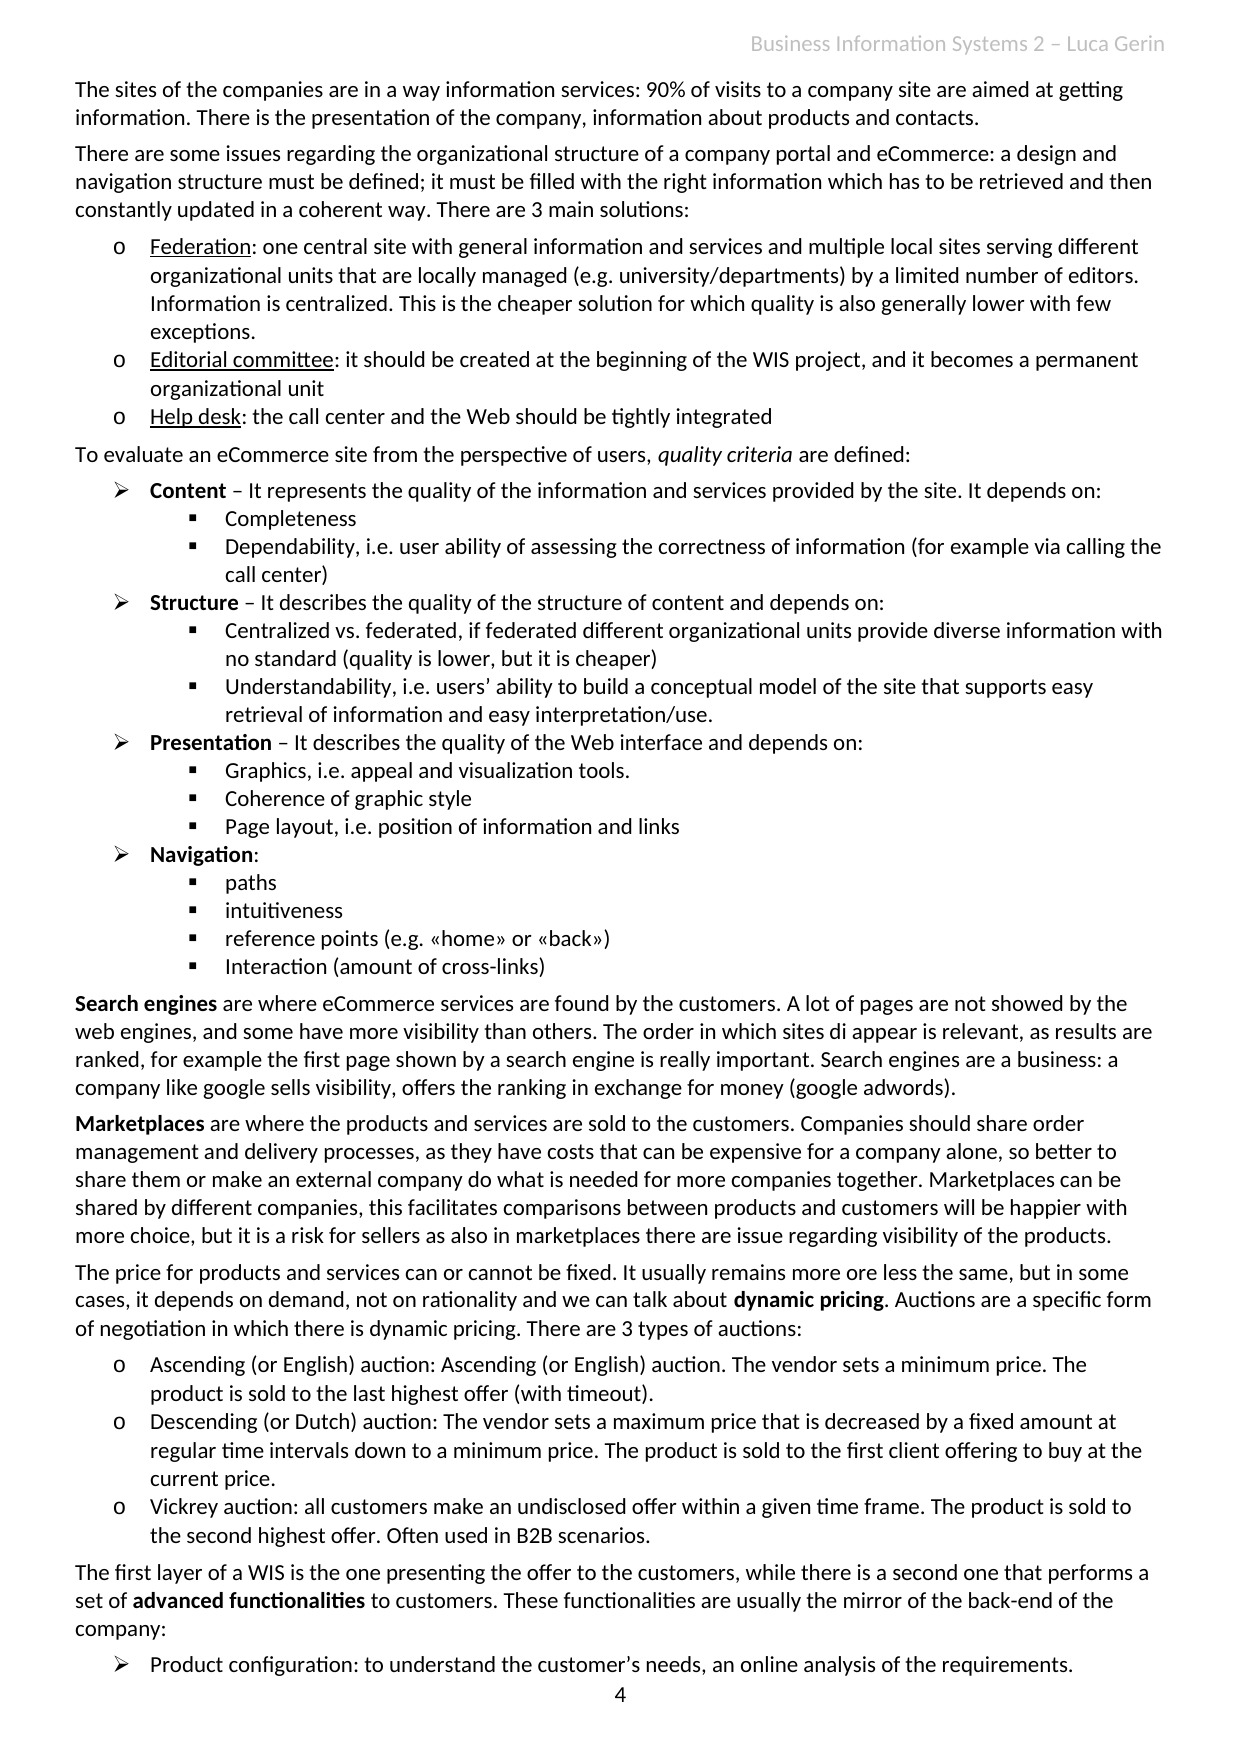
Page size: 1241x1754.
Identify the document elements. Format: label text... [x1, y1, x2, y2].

text Marketplaces are where the products and services are sold to the customers. Companies should share order management and delivery processes, as they have costs that can be expensive for a company alone, so better to share them or make an external company do what is needed for more companies together. Marketplaces can be shared by different companies, this facilitates comparisons between products and customers will be happier with more choice, but it is a risk for sellers as also in marketplaces there are issue regarding visibility of the products. [75, 1109, 1165, 1249]
text The first layer of a WIS is the one presenting the offer to the customers, while there is a second one that performs a set of advanced functionalities to customers. These functionalities are usually the mirror of the back-end of the company: [75, 1558, 1165, 1642]
list Ascending (or English) auction: Ascending (or English) auction. The vendor sets a minimum price. The product is sold to the last highest offer (with timeout). [112, 1350, 1165, 1407]
list Understandability, i.e. users’ ability to build a conceptual model of the site that supports easy retrieval of information and easy interpretation/use. [187, 672, 1165, 728]
list Presentation – It describes the quality of the Web interface and depends on: [112, 728, 1165, 756]
list Help desk: the call center and the Web should be tightly integrated [112, 402, 1165, 431]
list Page layout, i.e. position of information and links [187, 812, 1165, 840]
list Federation: one central site with general information and services and multiple local sites serving different organizational units that are locally managed (e.g. university/departments) by a limited number of editors. Information is centralized. This is the cheaper solution for which quality is also generally lower with few exceptions. [112, 232, 1165, 345]
text Search engines are where eCommerce services are found by the customers. A lot of pages are not showed by the web engines, and some have more visibility than others. The order in which sites di appear is relevant, as results are ranked, for example the first page shown by a search engine is really important. Search engines are a business: a company like google sells visibility, offers the ranking in exchange for money (google adwords). [75, 989, 1165, 1101]
text To evaluate an eCommerce site from the perspective of users, quality criteria are defined: [75, 440, 1165, 468]
list Product configuration: to understand the customer’s needs, an online analysis of the requirements. [112, 1650, 1165, 1678]
list Interaction (amount of cross-links) [187, 952, 1165, 980]
list Dependability, i.e. user ability of assessing the correctness of information (for example via calling the call center) [187, 532, 1165, 588]
list Descending (or Dutch) auction: The vendor sets a maximum price that is decreased by a fixed amount at regular time intervals down to a minimum price. The product is sold to the first client offering to buy at the current price. [112, 1407, 1165, 1492]
list Navigation: [112, 840, 1165, 868]
text There are some issues regarding the organizational structure of a company portal and eCommerce: a design and navigation structure must be defined; it must be filled with the right information which has to be retrieved and then constantly updated in a coherent way. There are 3 main solutions: [75, 139, 1165, 223]
list paths [187, 868, 1165, 896]
list Graphics, i.e. appeal and visualization tools. [187, 756, 1165, 784]
list Completeness [187, 504, 1165, 532]
list Centralized vs. federated, if federated different organizational units provide diverse information with no standard (quality is lower, but it is cheaper) [187, 616, 1165, 672]
list Editorial committee: it should be created at the beginning of the WIS project, and it becomes a permanent organizational unit [112, 345, 1165, 402]
list Coherence of graphic style [187, 784, 1165, 812]
list reference points (e.g. «home» or «back») [187, 924, 1165, 952]
list Structure – It describes the quality of the structure of content and depends on: [112, 588, 1165, 616]
list Vickrey auction: all customers make an undisclosed offer within a given time frame. The product is sold to the second highest offer. Often used in B2B scenarios. [112, 1492, 1165, 1549]
text The sites of the companies are in a way information services: 90% of visits to a company site are aimed at getting information. There is the presentation of the company, information about products and contacts. [75, 75, 1165, 131]
list intuitiveness [187, 896, 1165, 924]
list Content – It represents the quality of the information and services provided by the site. It depends on: [112, 476, 1165, 504]
text The price for products and services can or cannot be fixed. It usually remains more ore less the same, but in some cases, it depends on demand, not on rationality and we can talk about dynamic pricing. Auctions are a specific form of negotiation in which there is dynamic pricing. There are 3 types of auctions: [75, 1258, 1165, 1342]
